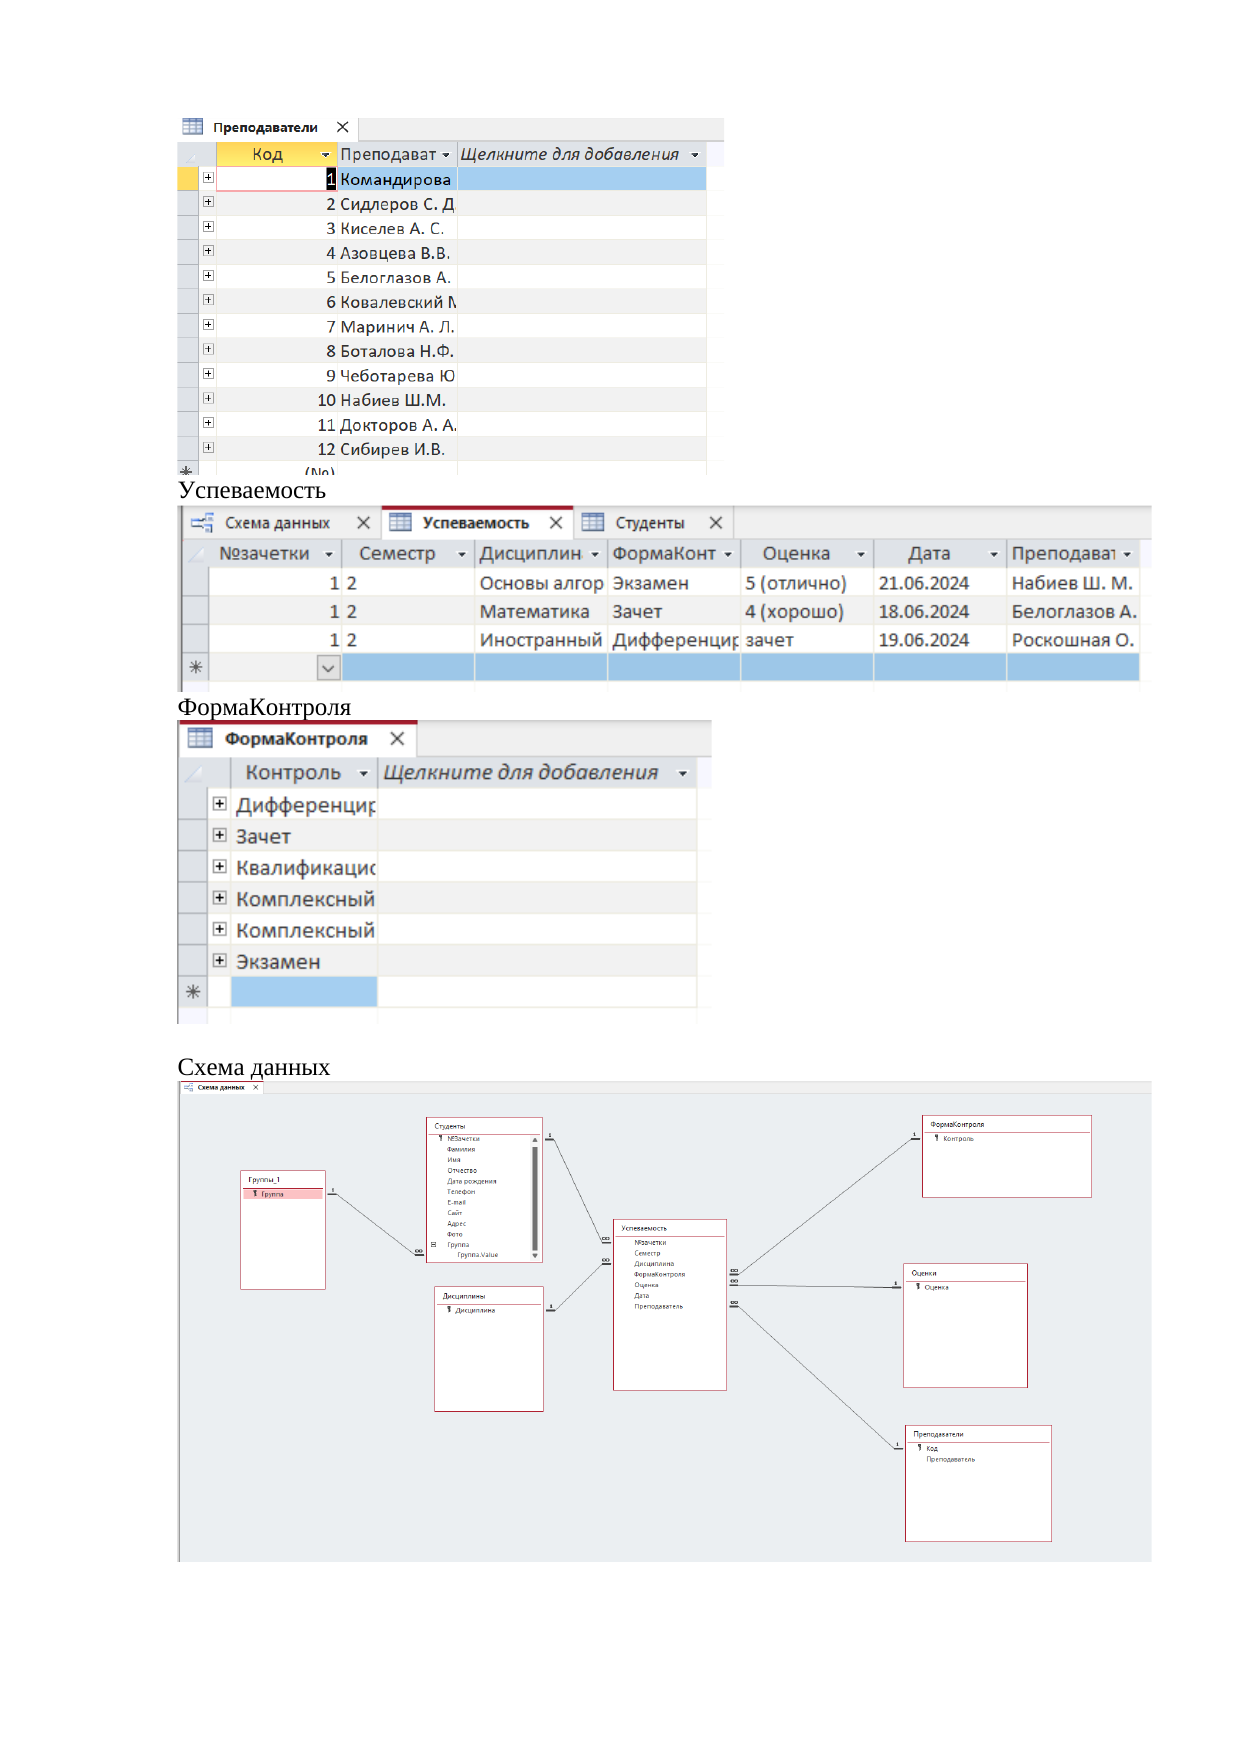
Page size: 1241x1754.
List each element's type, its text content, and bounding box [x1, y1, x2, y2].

picture [177, 503, 1152, 692]
picture [177, 118, 725, 475]
picture [177, 720, 712, 1024]
picture [177, 1081, 1152, 1562]
text Схема данных [177, 1052, 1196, 1081]
text ФормаКонтроля [177, 692, 1196, 721]
text Успеваемость [177, 475, 1196, 504]
